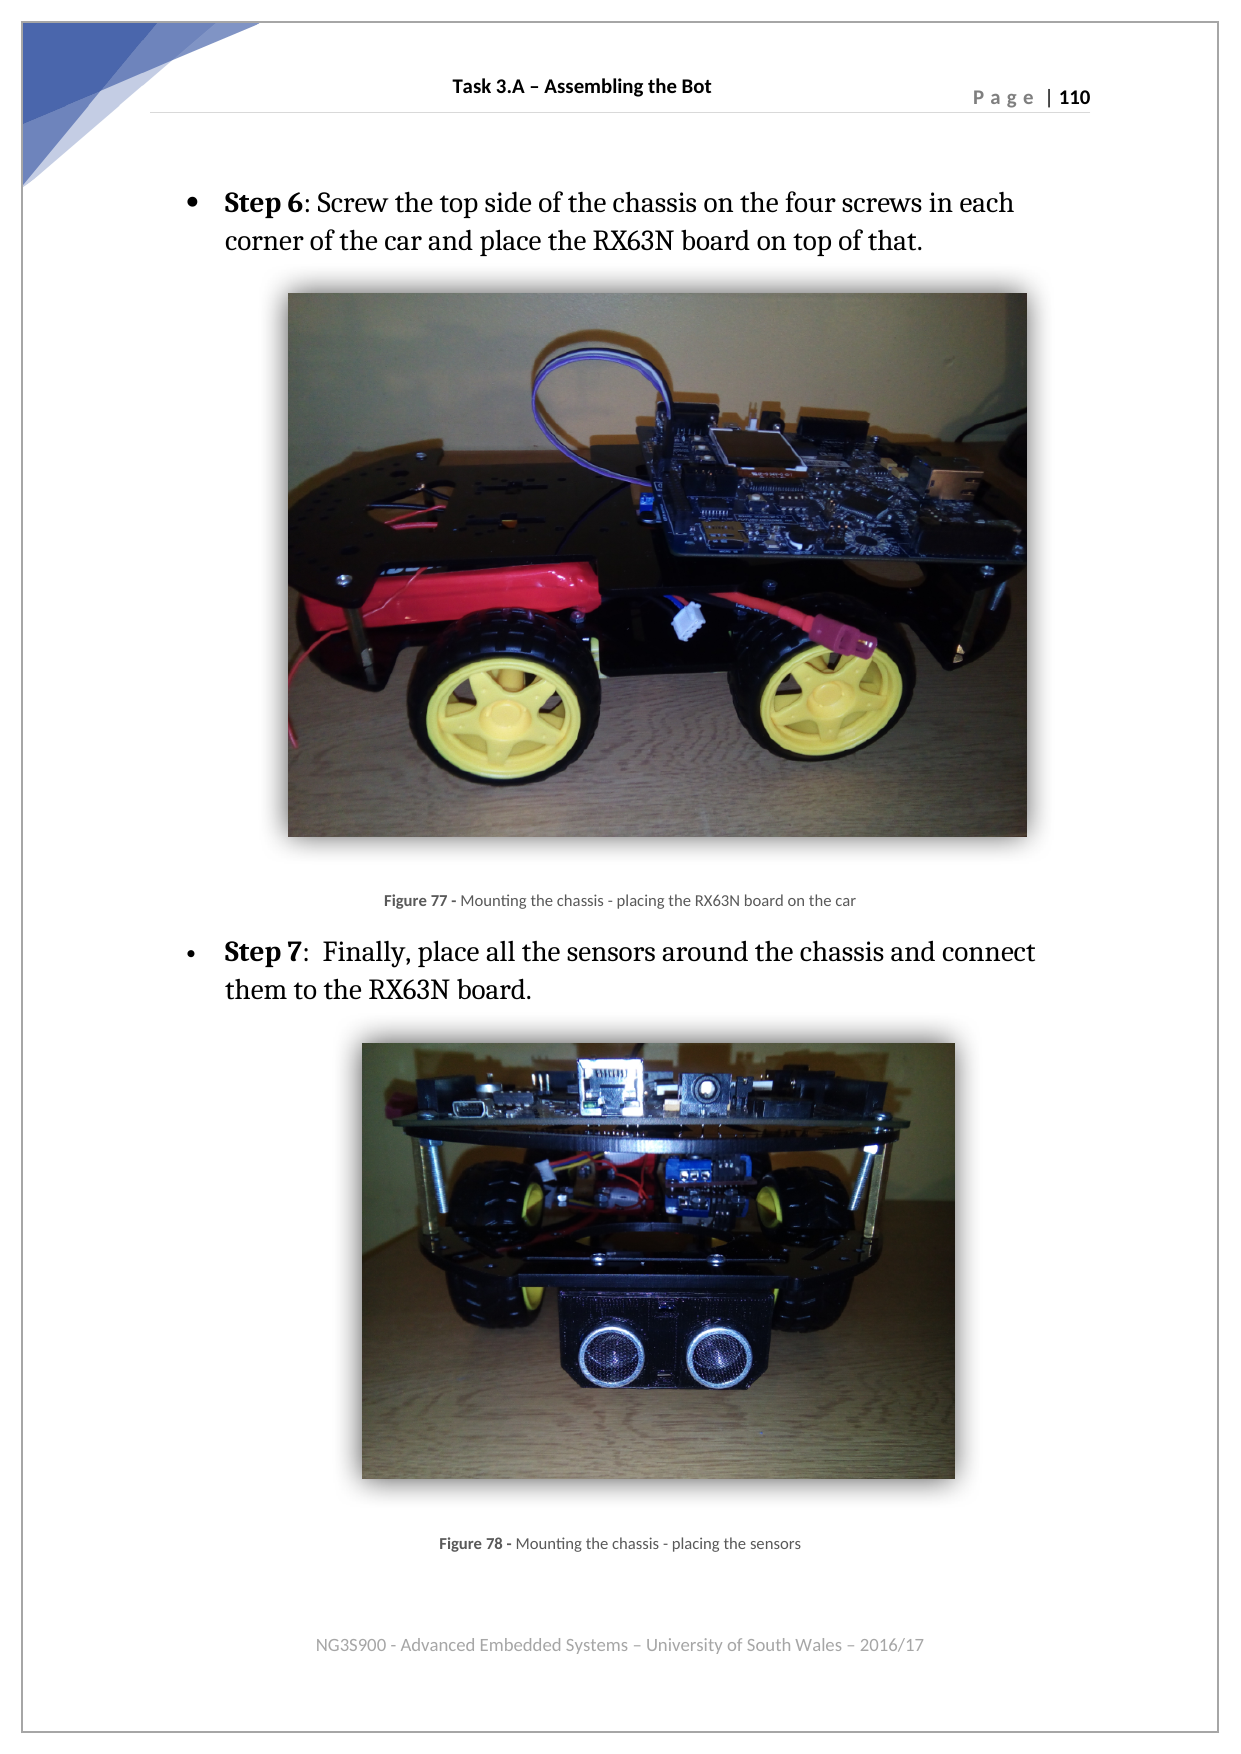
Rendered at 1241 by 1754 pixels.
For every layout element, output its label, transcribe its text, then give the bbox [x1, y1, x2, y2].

list Step 7: Finally, place all the sensors around the chassis and connect them to the RX63N board. [187, 935, 1090, 1007]
picture [288, 293, 1027, 837]
picture [23, 23, 264, 190]
text Figure 77 - Mounting the chassis - placing the RX63N board on the car [150, 891, 1090, 911]
picture [362, 1043, 955, 1479]
text Figure 78 - Mounting the chassis - placing the sensors [150, 1533, 1090, 1554]
list Step 6: Screw the top side of the chassis on the four screws in each corner of the car and place the RX63N board on top of that. [187, 186, 1090, 258]
